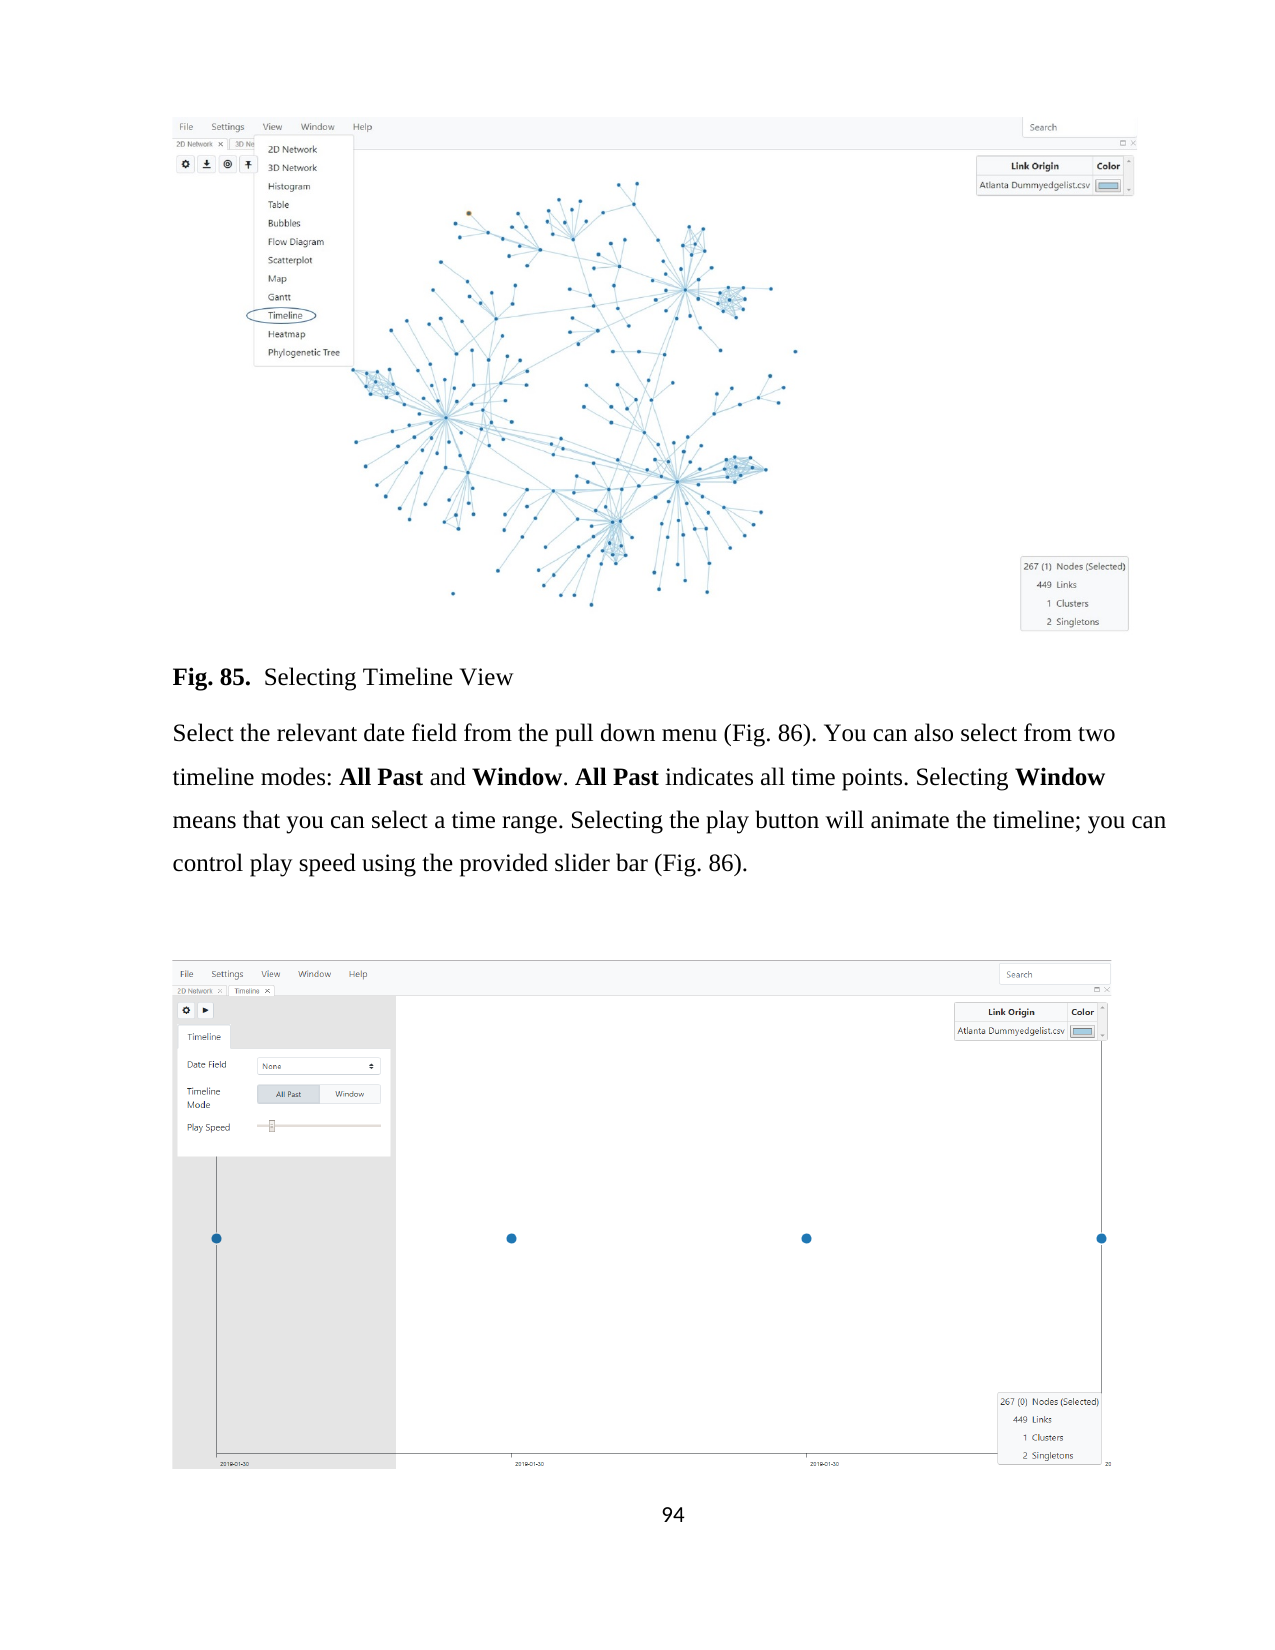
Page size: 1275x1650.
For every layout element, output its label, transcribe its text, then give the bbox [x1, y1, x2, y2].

text Fig. 85. Selecting Timeline View [172, 662, 1173, 691]
picture [172, 117, 1138, 635]
text Select the relevant date field from the pull down menu (Fig. 86). You can also select from two timeline modes: All Past and Window. All Past indicates all time points. Selecting Window means that you can select a time range. Selecting the play button will animate the timeline; you can control play speed using the provided slider bar (Fig. 86). [172, 718, 1173, 877]
picture [172, 960, 1112, 1469]
